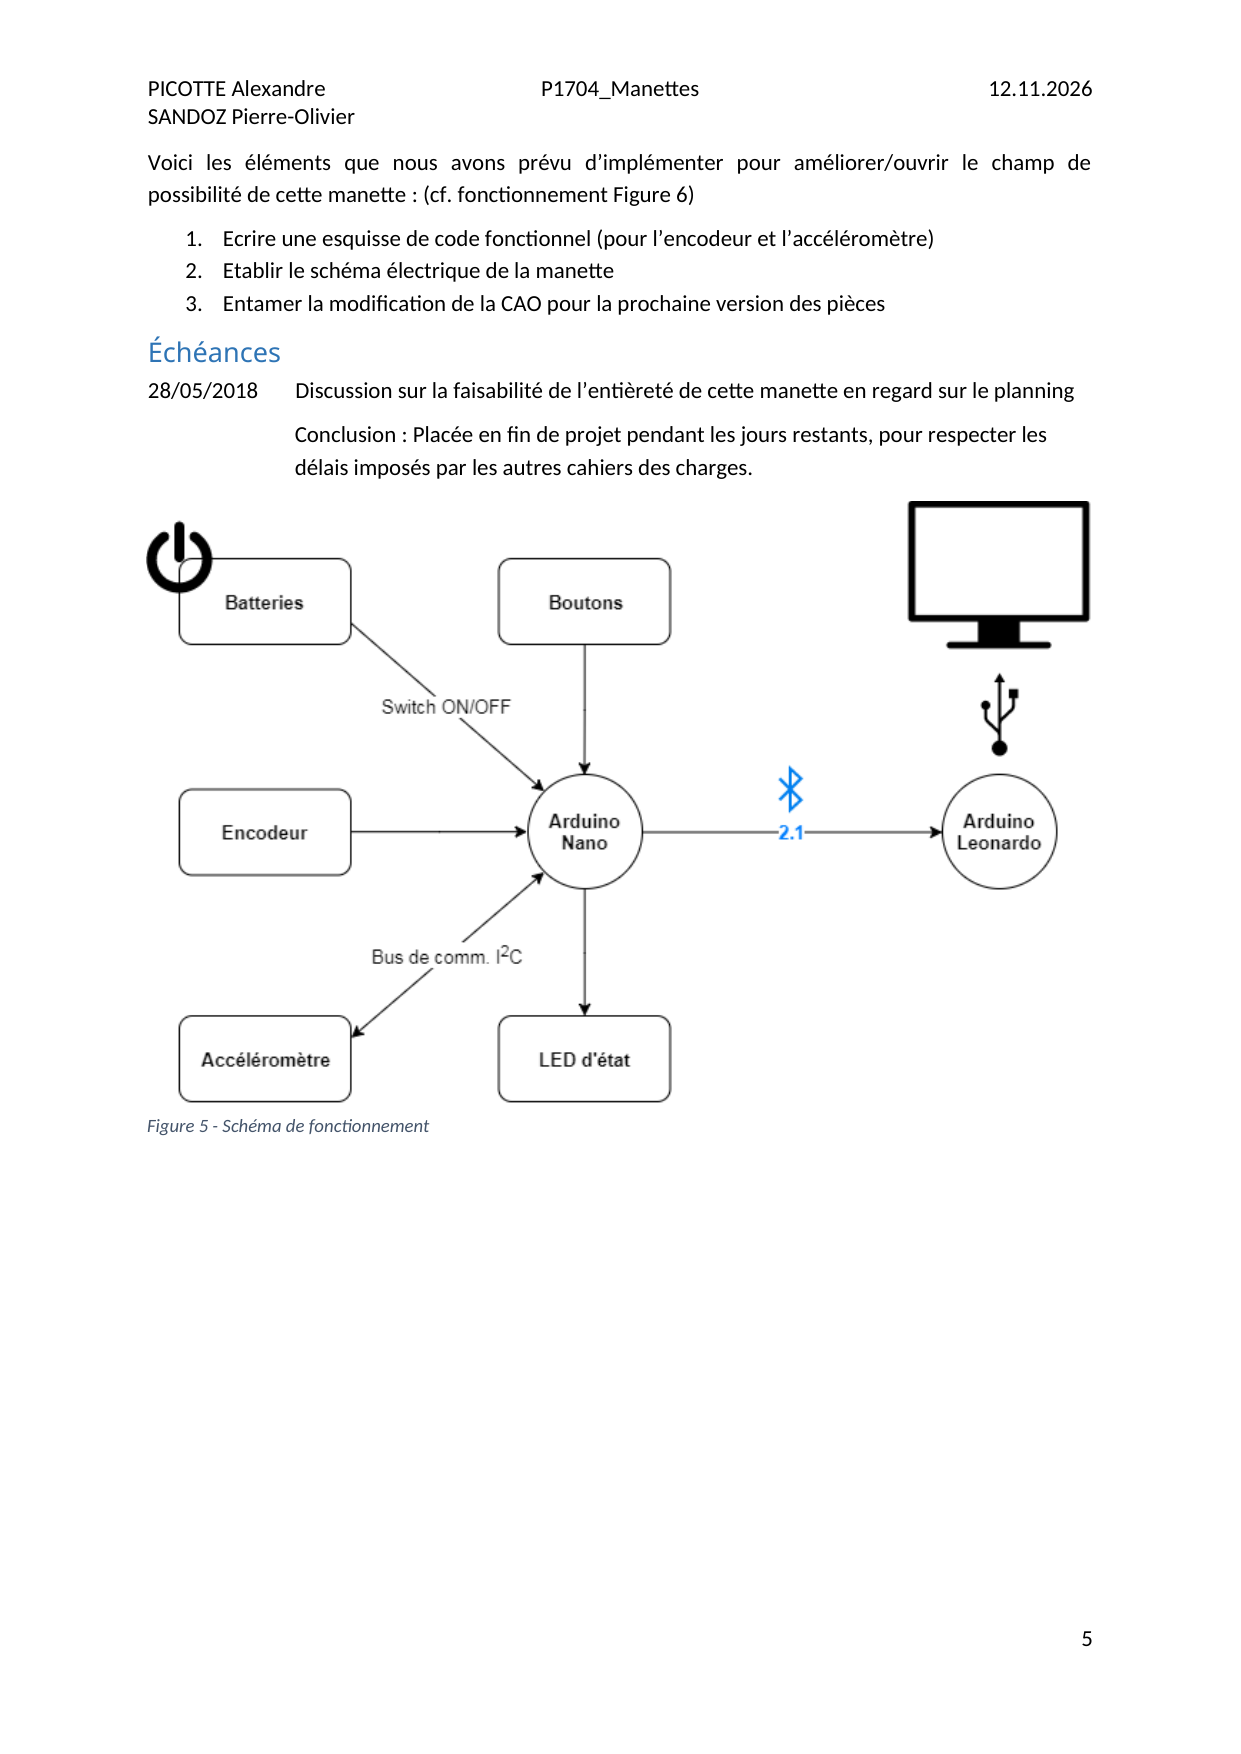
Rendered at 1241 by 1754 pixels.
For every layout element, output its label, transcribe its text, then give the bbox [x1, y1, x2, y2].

list Ecrire une esquisse de code fonctionnel (pour l’encodeur et l’accéléromètre) [185, 224, 1093, 252]
text Conclusion : Placée en fin de projet pendant les jours restants, pour respecter les délais imposés par les autres cahiers des charges. [294, 421, 1093, 481]
subtitle Échéances [148, 333, 1093, 370]
list Entamer la modification de la CAO pour la prochaine version des pièces [185, 289, 1093, 317]
picture [146, 501, 1092, 1104]
text 28/05/2018 Discussion sur la faisabilité de l’entièreté de cette manette en regard sur le planning [148, 376, 1093, 404]
text Voici les éléments que nous avons prévu d’implémenter pour améliorer/ouvrir le champ de possibilité de cette manette : (cf. fonctionnement Figure 6) [148, 148, 1093, 208]
list Etablir le schéma électrique de la manette [185, 257, 1093, 285]
